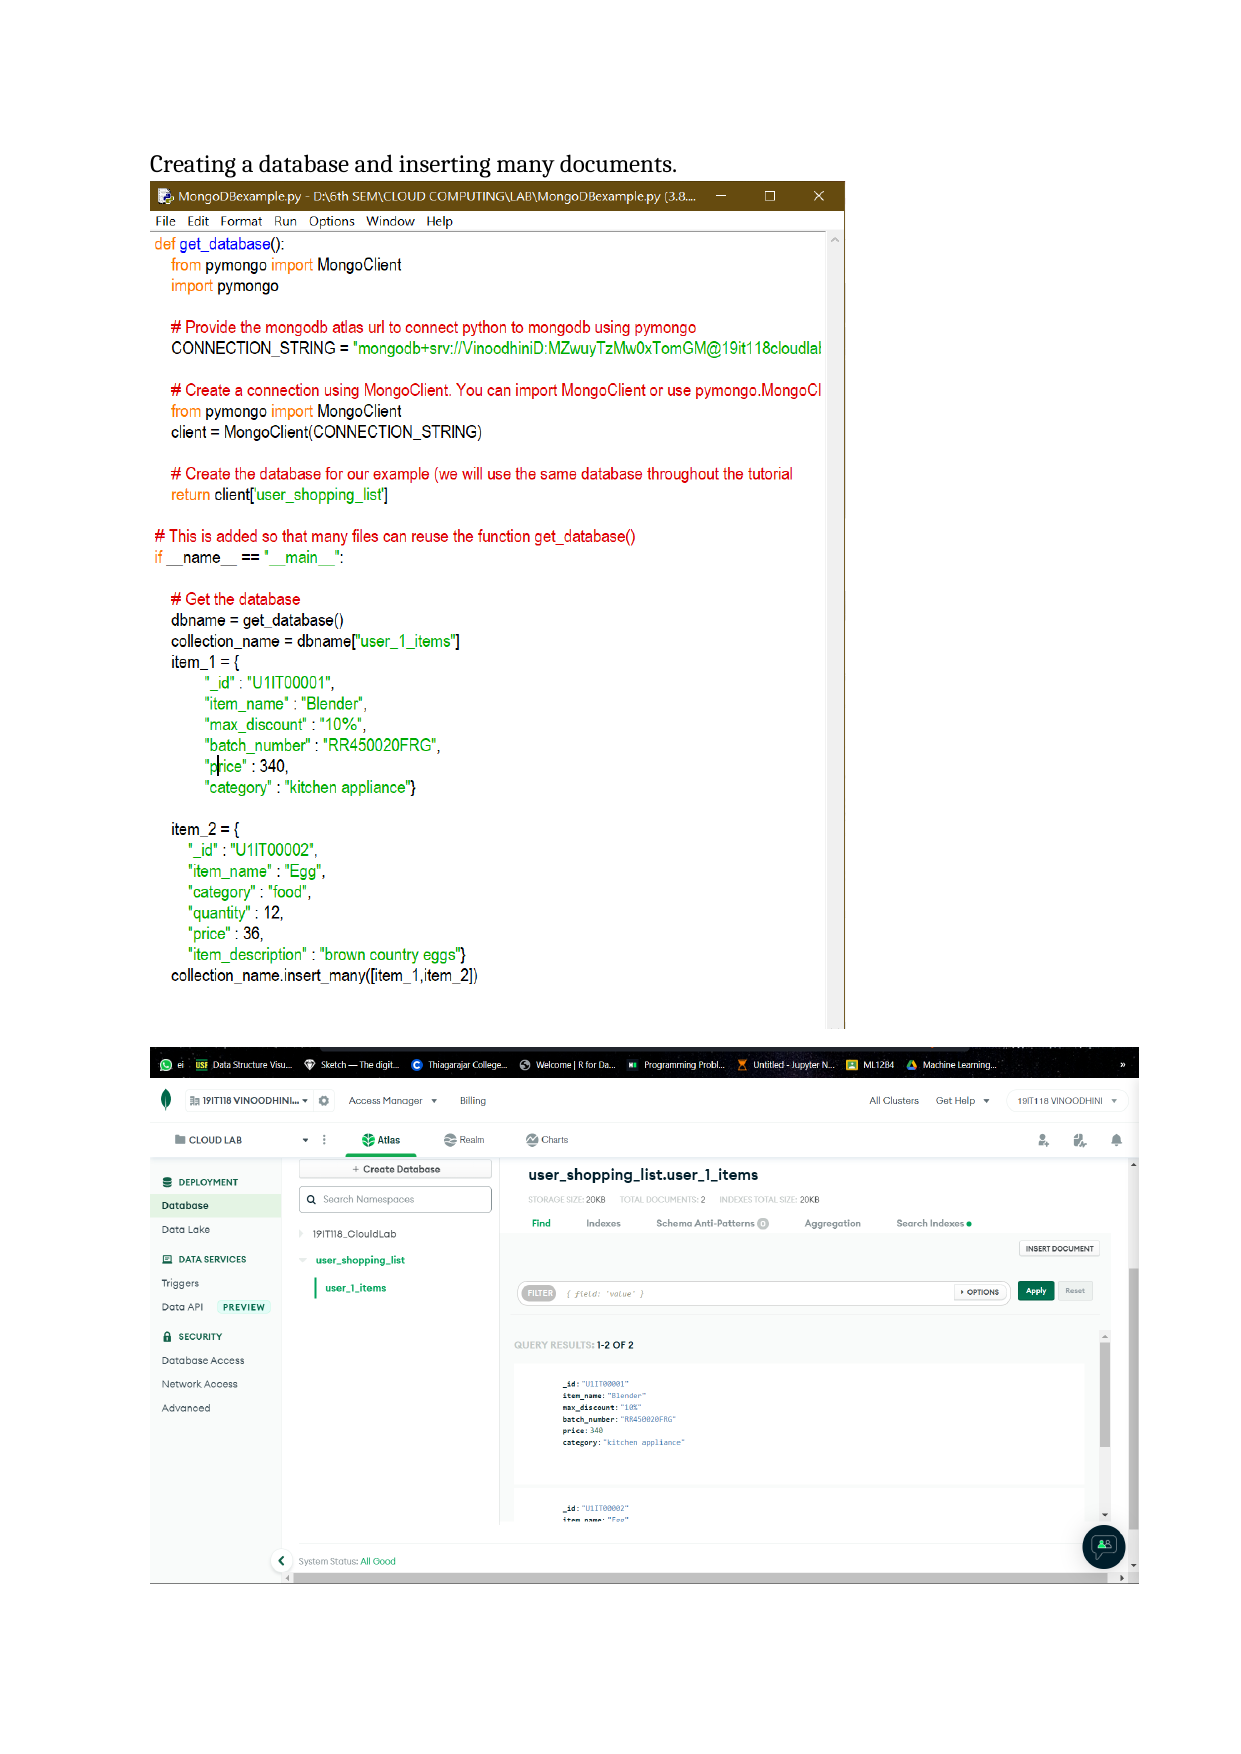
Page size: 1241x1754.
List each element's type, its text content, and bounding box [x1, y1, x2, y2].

picture [150, 181, 846, 1029]
picture [150, 1047, 1139, 1584]
